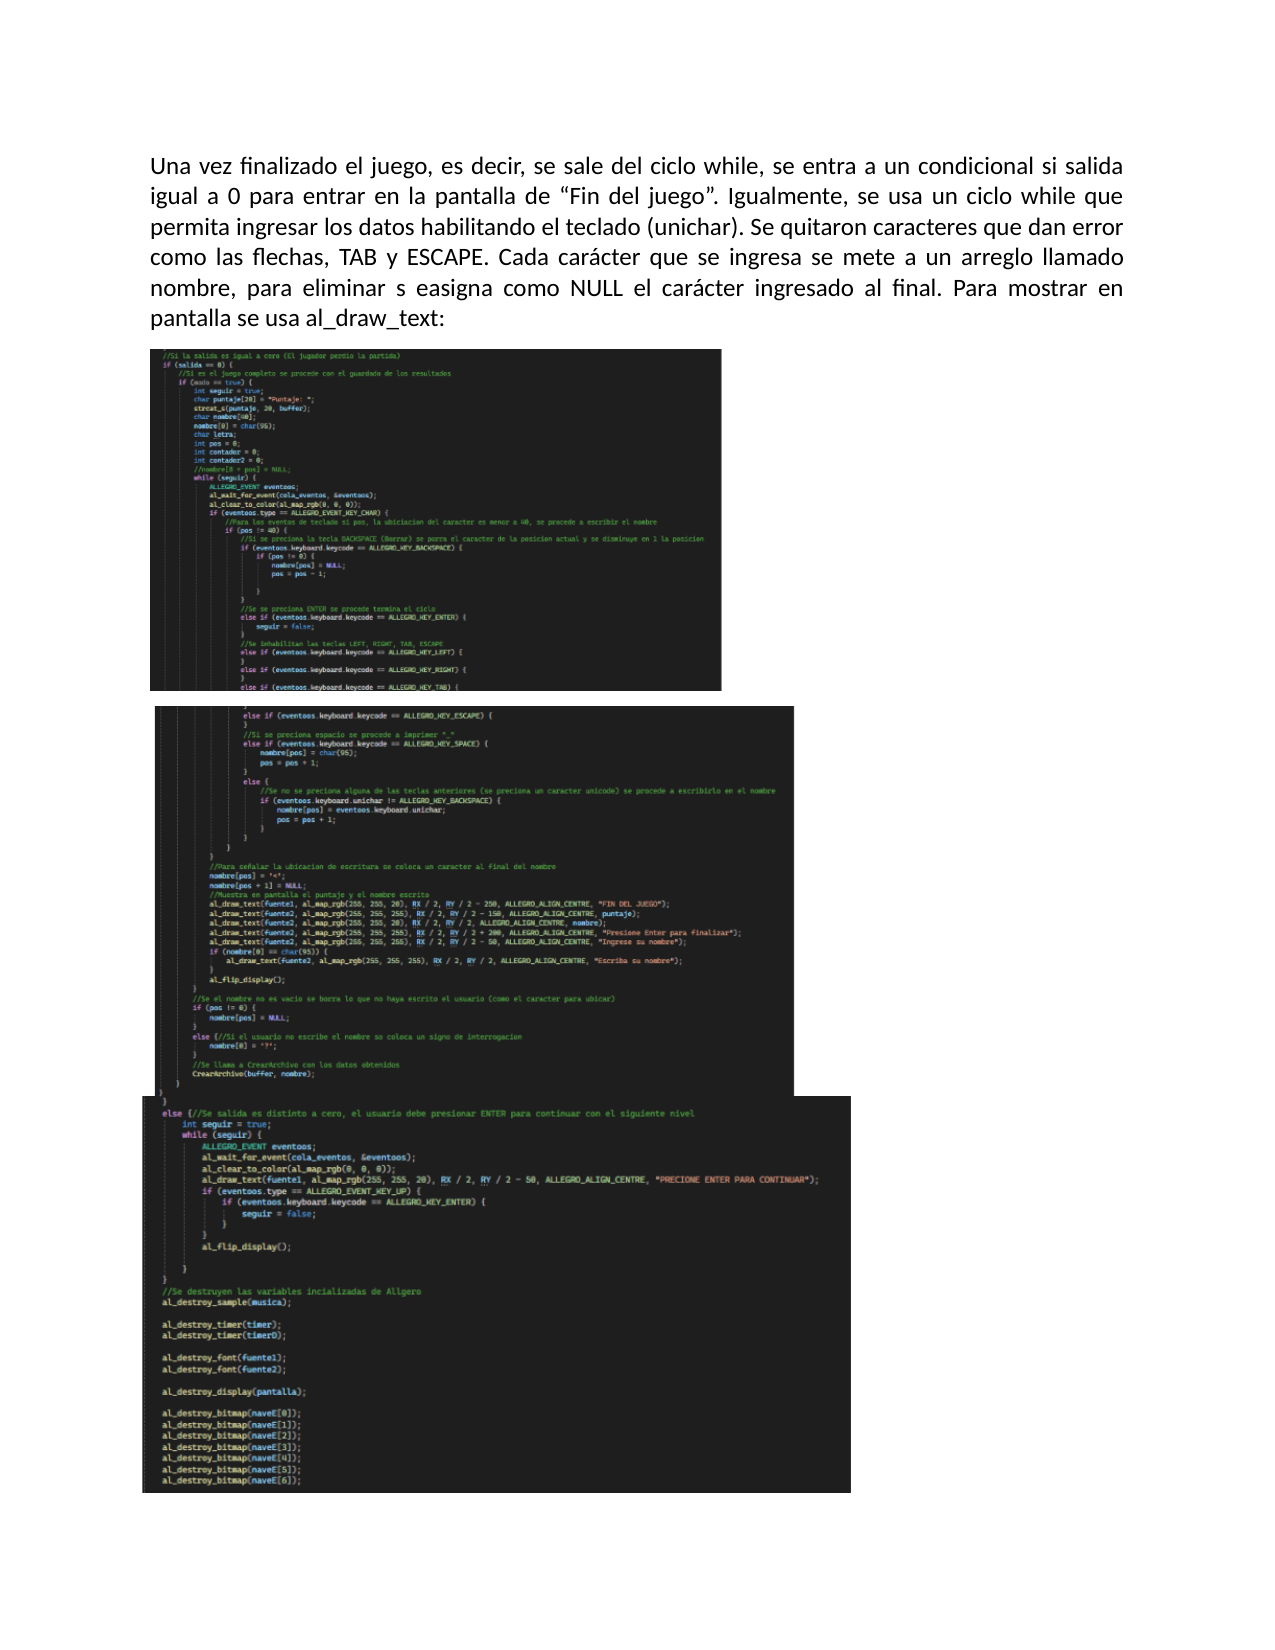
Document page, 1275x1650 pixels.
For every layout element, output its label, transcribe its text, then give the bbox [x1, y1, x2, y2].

picture [142, 706, 852, 1493]
picture [150, 349, 722, 691]
text Una vez finalizado el juego, es decir, se sale del ciclo while, se entra a un condicional si salida igual a 0 para entrar en la pantalla de “Fin del juego”. Igualmente, se usa un ciclo while que permita ingresar los datos habilitando el teclado (unichar). Se quitaron caracteres que dan error como las flechas, TAB y ESCAPE. Cada carácter que se ingresa se mete a un arreglo llamado nombre, para eliminar s easigna como NULL el carácter ingresado al final. Para mostrar en pantalla se usa al_draw_text: [150, 150, 1125, 333]
